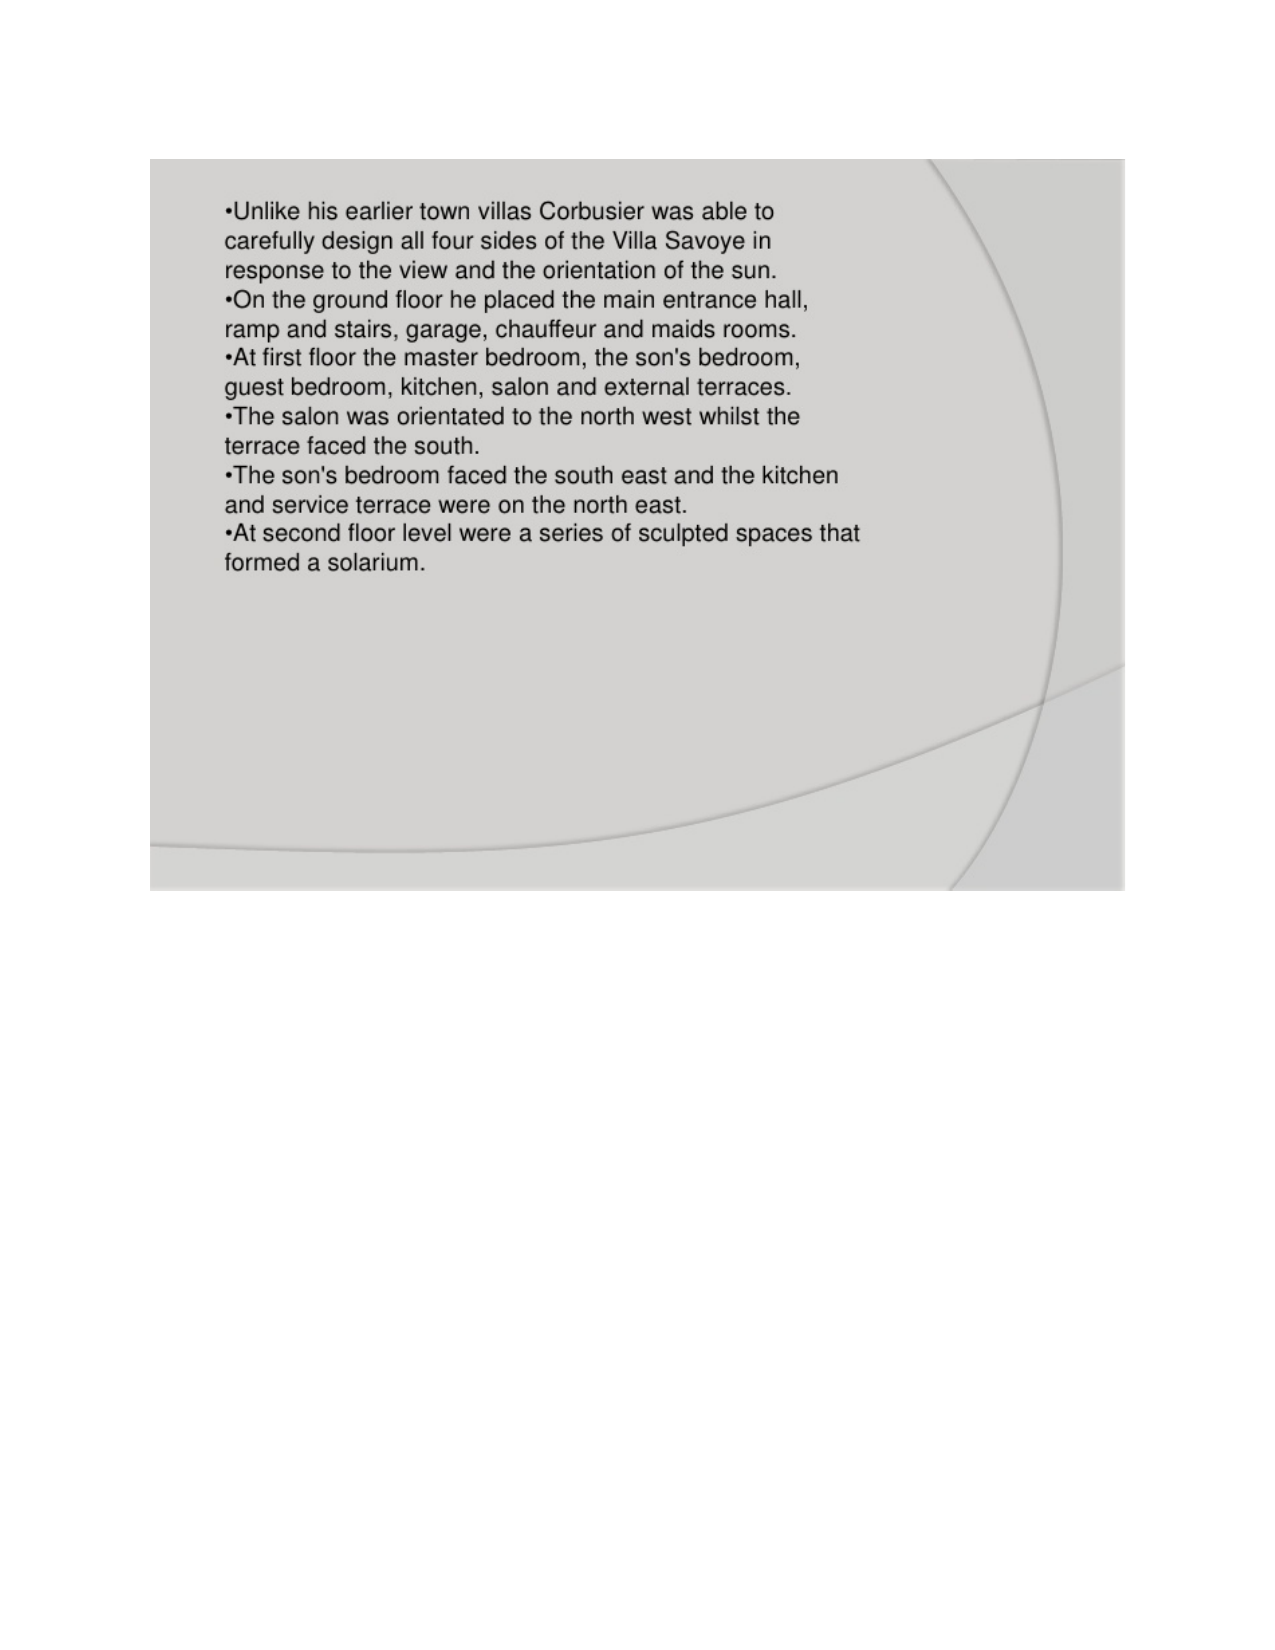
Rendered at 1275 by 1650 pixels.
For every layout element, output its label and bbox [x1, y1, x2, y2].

picture [150, 159, 1125, 891]
